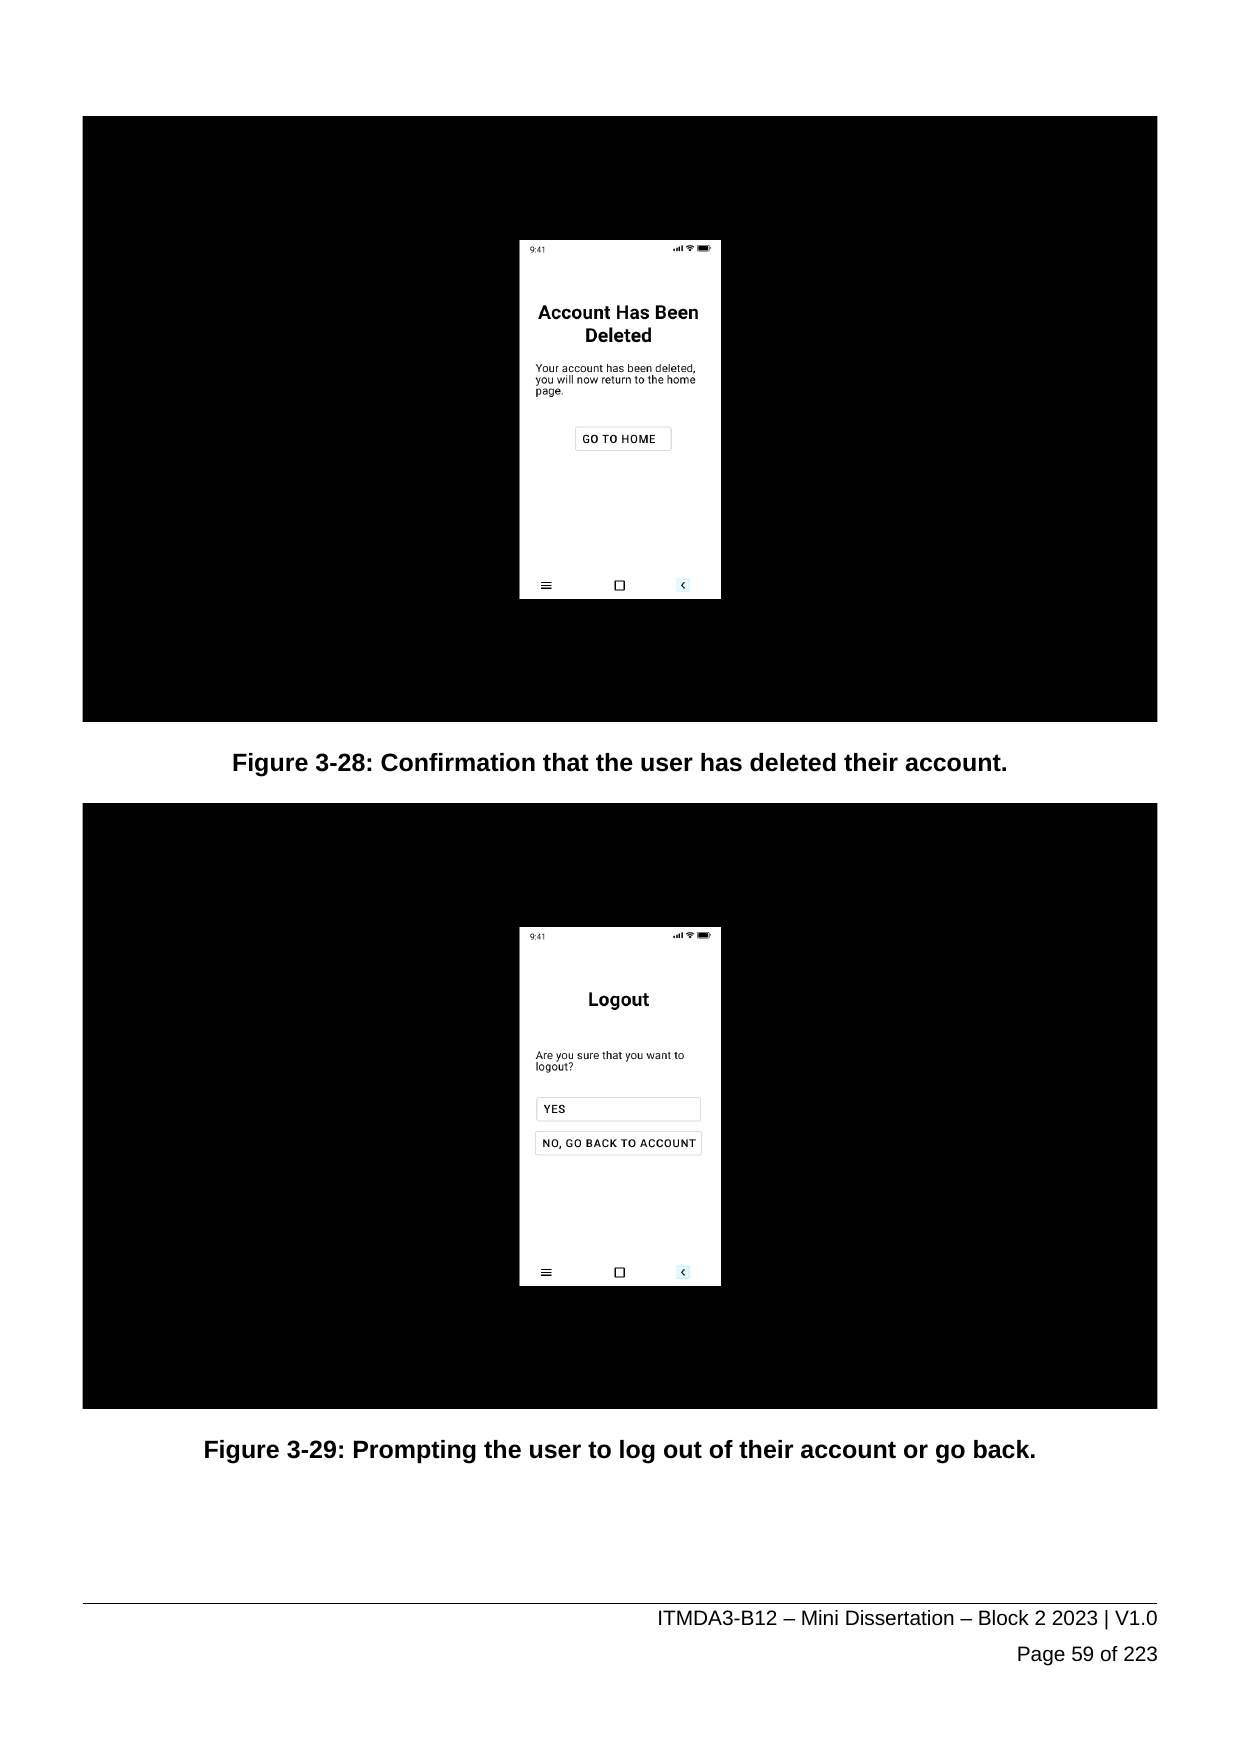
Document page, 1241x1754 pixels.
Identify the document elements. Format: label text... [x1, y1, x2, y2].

picture [82, 803, 1158, 1409]
picture [82, 116, 1158, 722]
